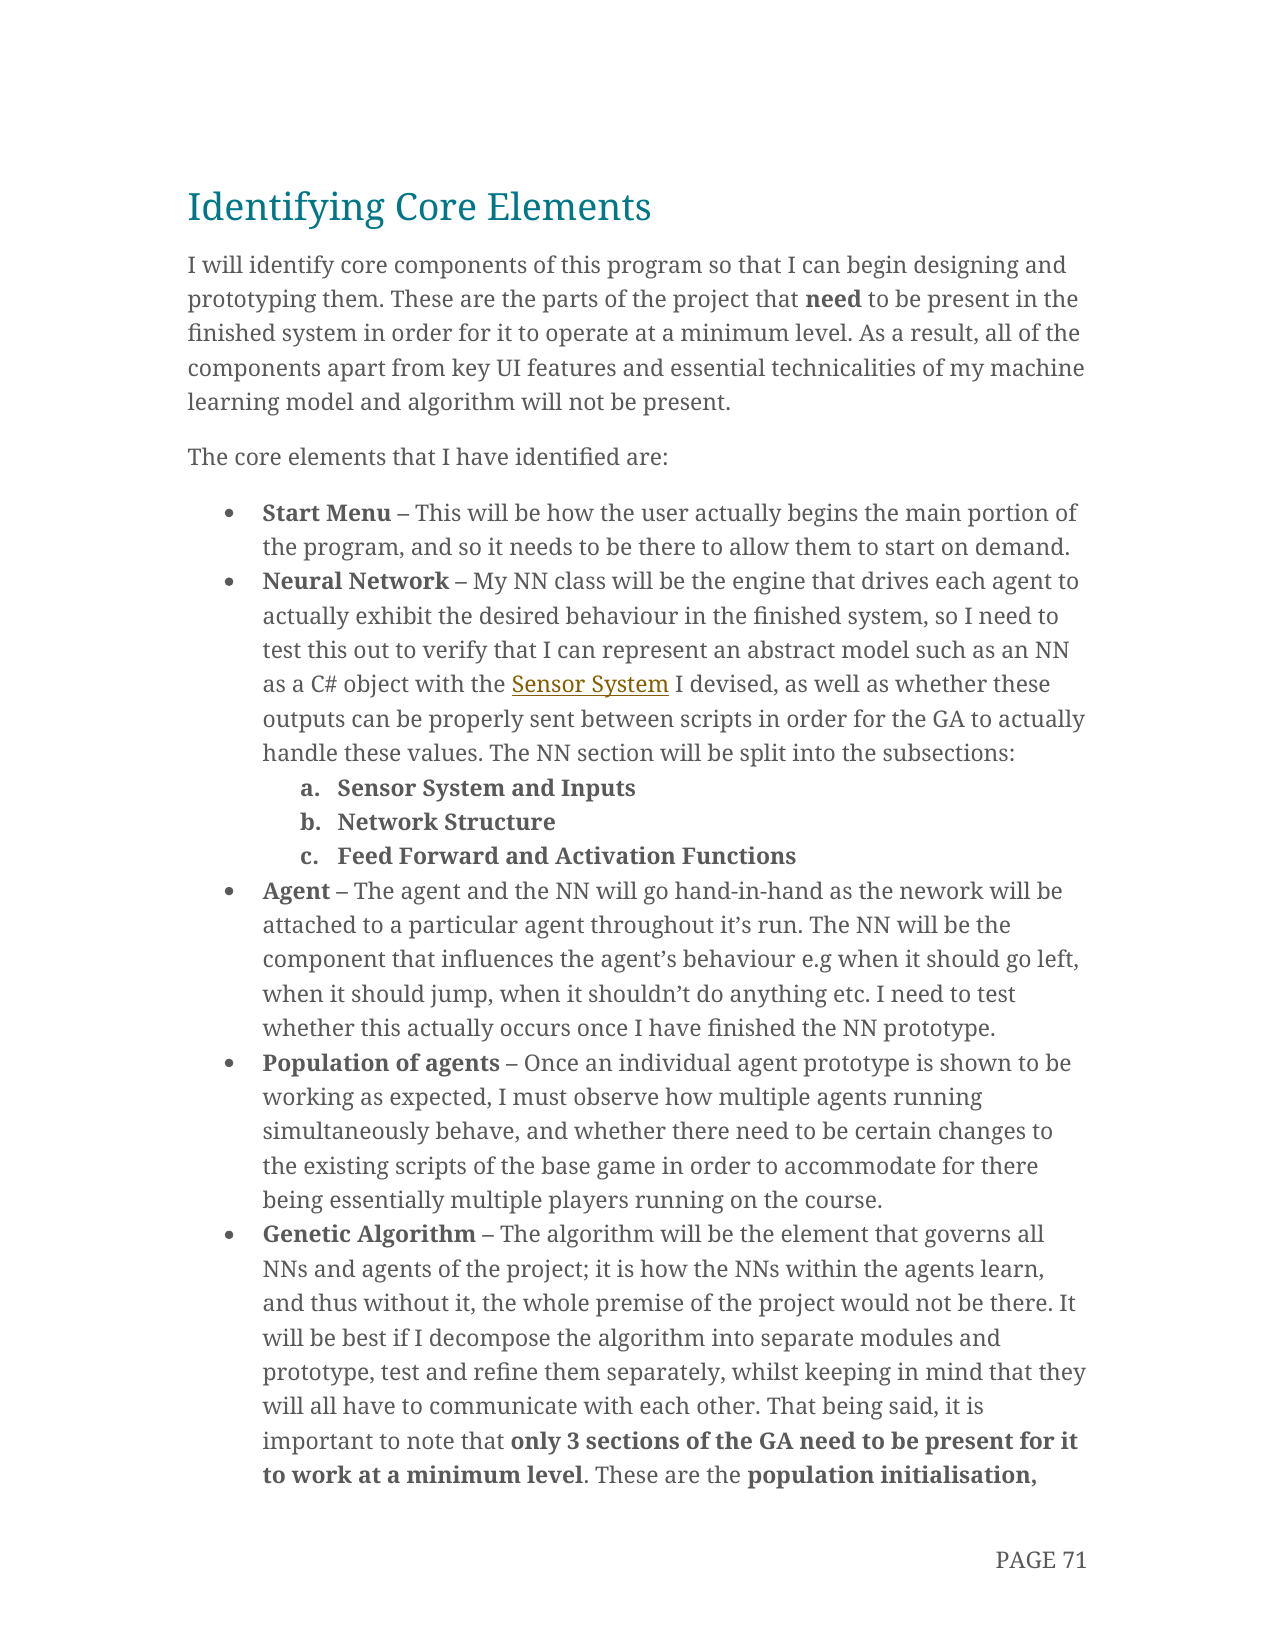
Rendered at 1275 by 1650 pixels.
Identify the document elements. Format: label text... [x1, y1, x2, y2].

list Feed Forward and Activation Functions [300, 840, 1087, 872]
subtitle Identifying Core Elements [187, 180, 1087, 231]
list Neural Network – My NN class will be the engine that drives each agent to actually exhibit the desired behaviour in the finished system, so I need to test this out to verify that I can represent an abstract model such as an NN as a C# object with the Sensor System I devised, as well as whether these outputs can be properly sent between scripts in order for the GA to actually handle these values. The NN section will be split into the subsections: [225, 565, 1087, 768]
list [225, 1218, 1087, 1490]
list Agent – The agent and the NN will go hand-in-hand as the nework will be attached to a particular agent throughout it’s run. The NN will be the component that influences the agent’s behaviour e.g when it should go left, when it should jump, when it shouldn’t do anything etc. I need to test whether this actually occurs once I have finished the NN prototype. [225, 875, 1087, 1043]
list Start Menu – This will be how the user actually begins the main portion of the program, and so it needs to be there to allow them to start on demand. [225, 497, 1087, 562]
text The core elements that I have identified are: [187, 441, 1087, 473]
list Sensor System and Inputs [300, 772, 1087, 803]
list Population of agents – Once an individual agent prototype is shown to be working as expected, I must observe how multiple agents running simultaneously behave, and whether there need to be certain changes to the existing scripts of the base game in order to accommodate for there being essentially multiple players running on the course. [225, 1047, 1087, 1215]
list Network Structure [300, 806, 1087, 837]
text I will identify core components of this program so that I can begin designing and prototyping them. These are the parts of the project that need to be present in the finished system in order for it to operate at a minimum level. As a result, all of the components apart from key UI features and essential technicalities of my machine learning model and algorithm will not be present. [187, 249, 1087, 417]
